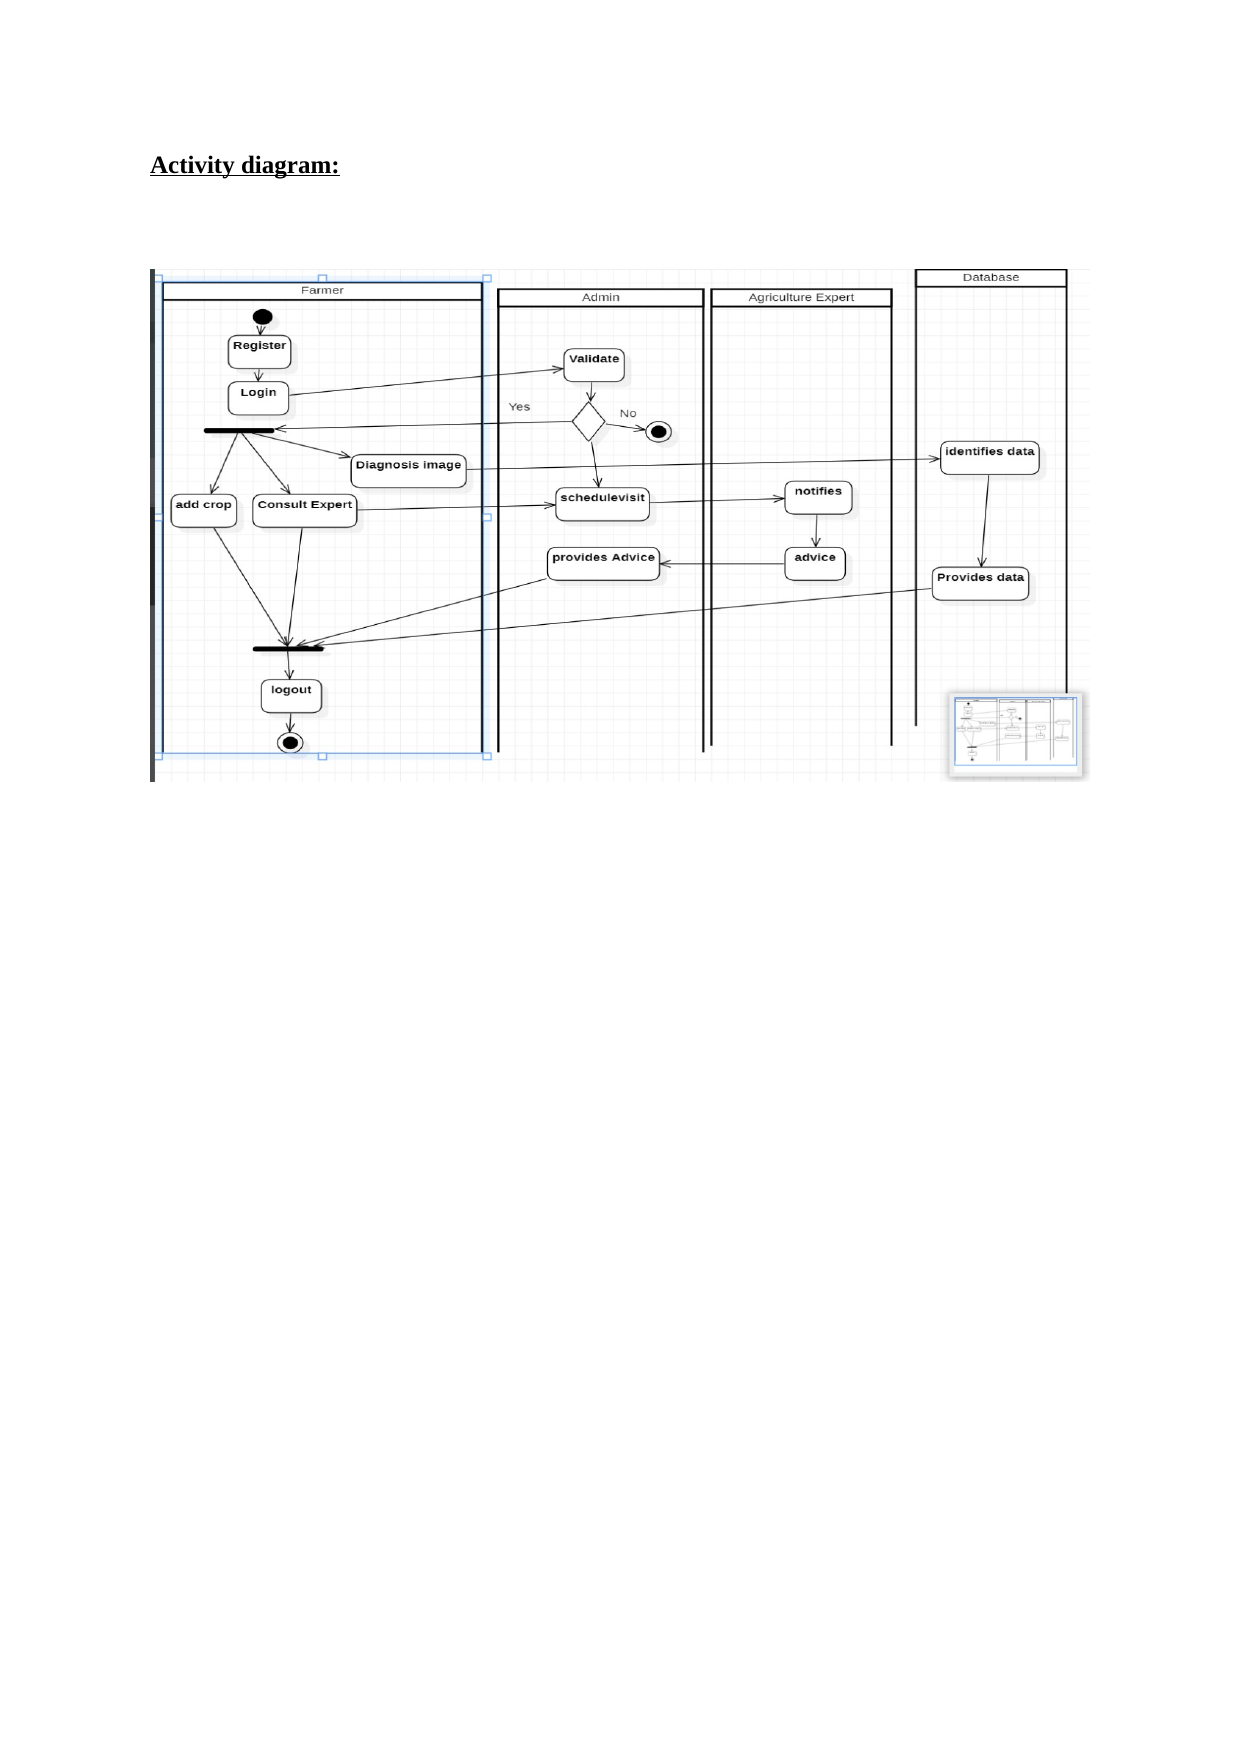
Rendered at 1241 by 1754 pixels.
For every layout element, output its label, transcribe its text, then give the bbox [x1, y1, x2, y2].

text Activity diagram: [150, 150, 1090, 179]
picture [150, 269, 1091, 782]
